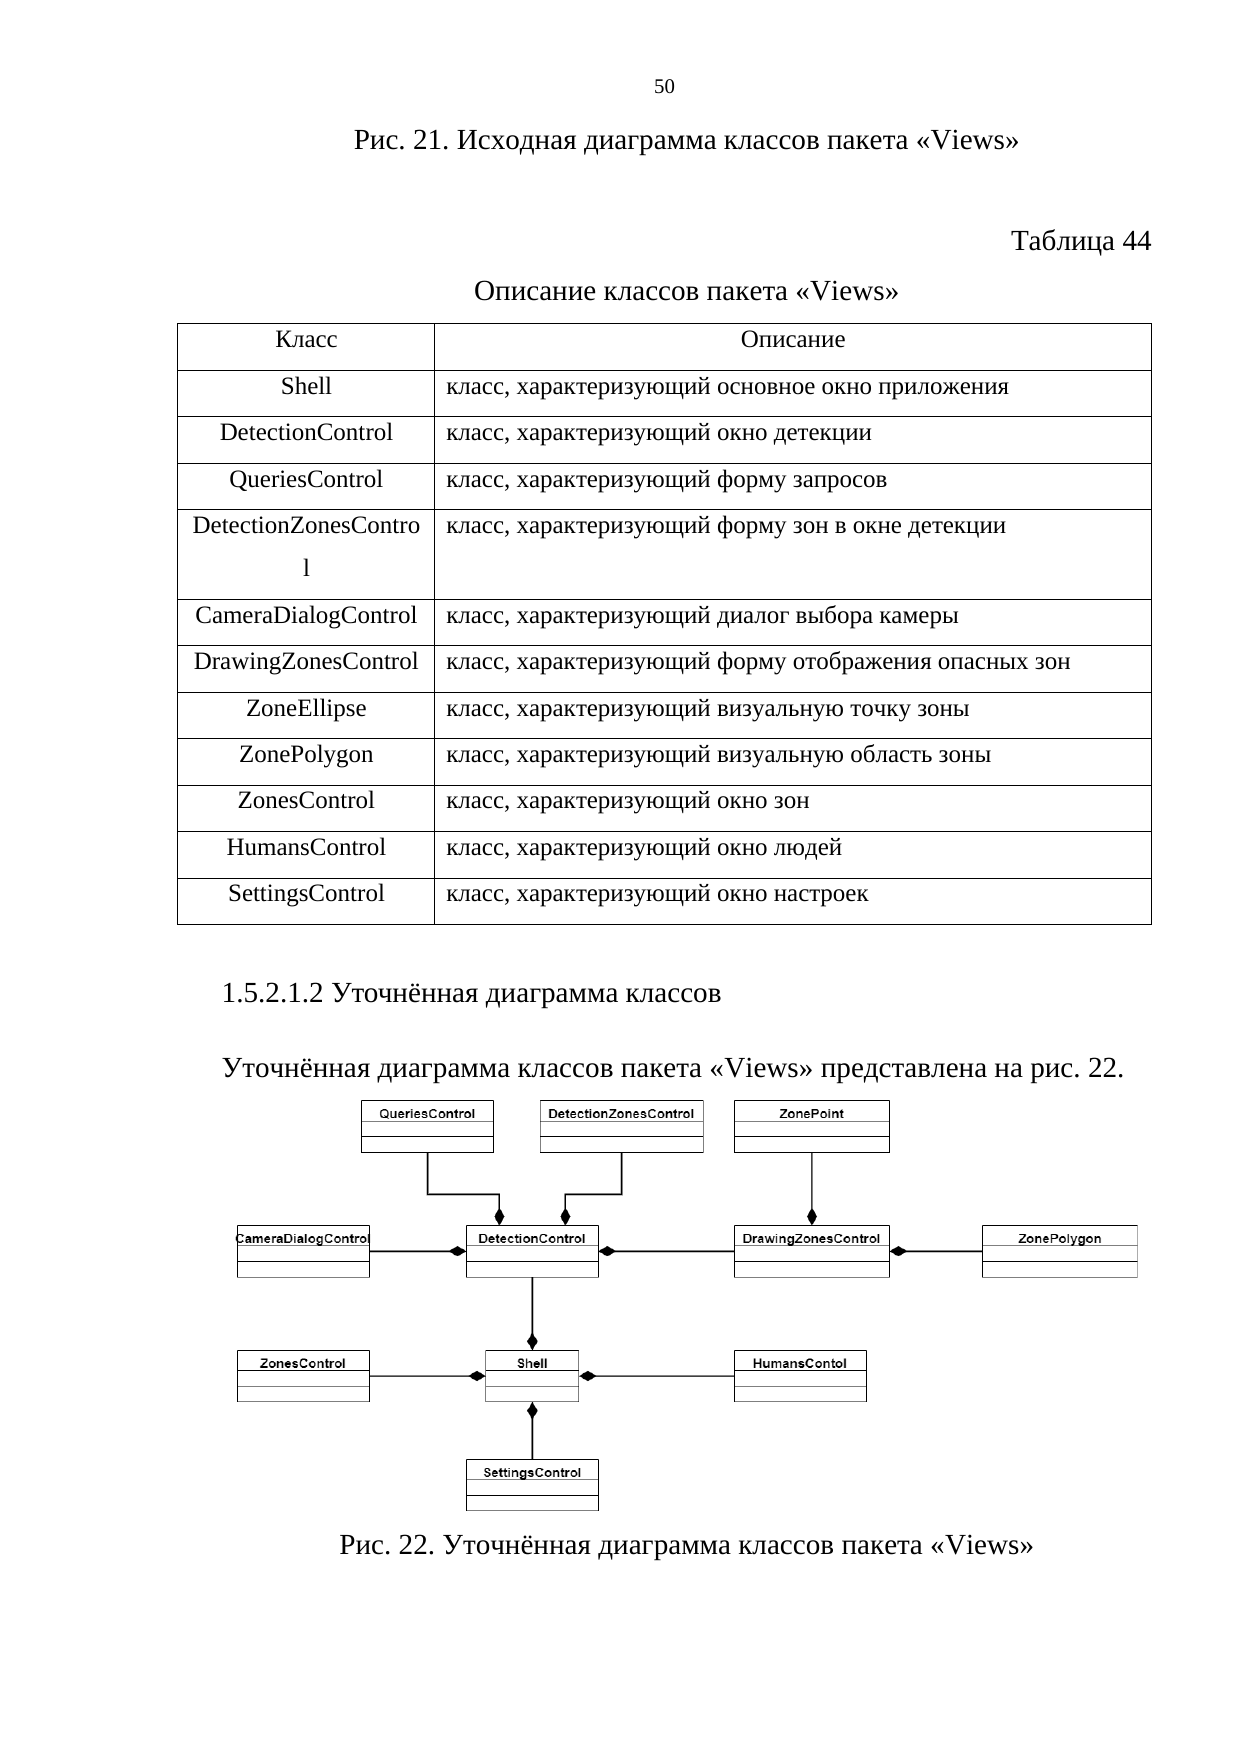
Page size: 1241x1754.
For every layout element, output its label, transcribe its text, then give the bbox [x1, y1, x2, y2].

table_cell ZonePolygon [178, 739, 434, 784]
table_cell CameraDialogControl [178, 600, 434, 645]
picture [235, 1100, 1138, 1511]
table_cell класс, характеризующий окно людей [435, 832, 1151, 877]
table_cell ZonesControl [178, 786, 434, 831]
table_cell класс, характеризующий окно детекции [435, 417, 1151, 463]
text 1.5.2.1.2 Уточнённая диаграмма классов [177, 975, 1152, 1009]
table_header Класс [178, 324, 434, 370]
table_cell HumansControl [178, 832, 434, 877]
text Таблица 44 [177, 223, 1152, 256]
text Описание классов пакета «Views» [177, 273, 1152, 306]
table_cell класс, характеризующий визуальную точку зоны [435, 693, 1151, 738]
table_cell класс, характеризующий форму отображения опасных зон [435, 646, 1151, 692]
table_cell класс, характеризующий форму зон в окне детекции [435, 510, 1151, 599]
table_cell Shell [178, 371, 434, 416]
table_cell QueriesControl [178, 464, 434, 509]
table_cell DetectionControl [178, 417, 434, 463]
table_cell SettingsControl [178, 879, 434, 924]
table_cell класс, характеризующий форму запросов [435, 464, 1151, 509]
table_cell класс, характеризующий окно зон [435, 786, 1151, 831]
table_cell класс, характеризующий диалог выбора камеры [435, 600, 1151, 645]
table_cell класс, характеризующий основное окно приложения [435, 371, 1151, 416]
table_cell класс, характеризующий визуальную область зоны [435, 739, 1151, 784]
text Рис. 21. Исходная диаграмма классов пакета «Views» [177, 122, 1152, 156]
table_cell класс, характеризующий окно настроек [435, 879, 1151, 924]
text Уточнённая диаграмма классов пакета «Views» представлена на рис. 22. [177, 1051, 1152, 1084]
table_cell DetectionZonesControl [178, 510, 434, 599]
text Рис. 22. Уточнённая диаграмма классов пакета «Views» [177, 1527, 1152, 1560]
table_header Описание [435, 324, 1151, 370]
table_cell DrawingZonesControl [178, 646, 434, 692]
table_cell ZoneEllipse [178, 693, 434, 738]
